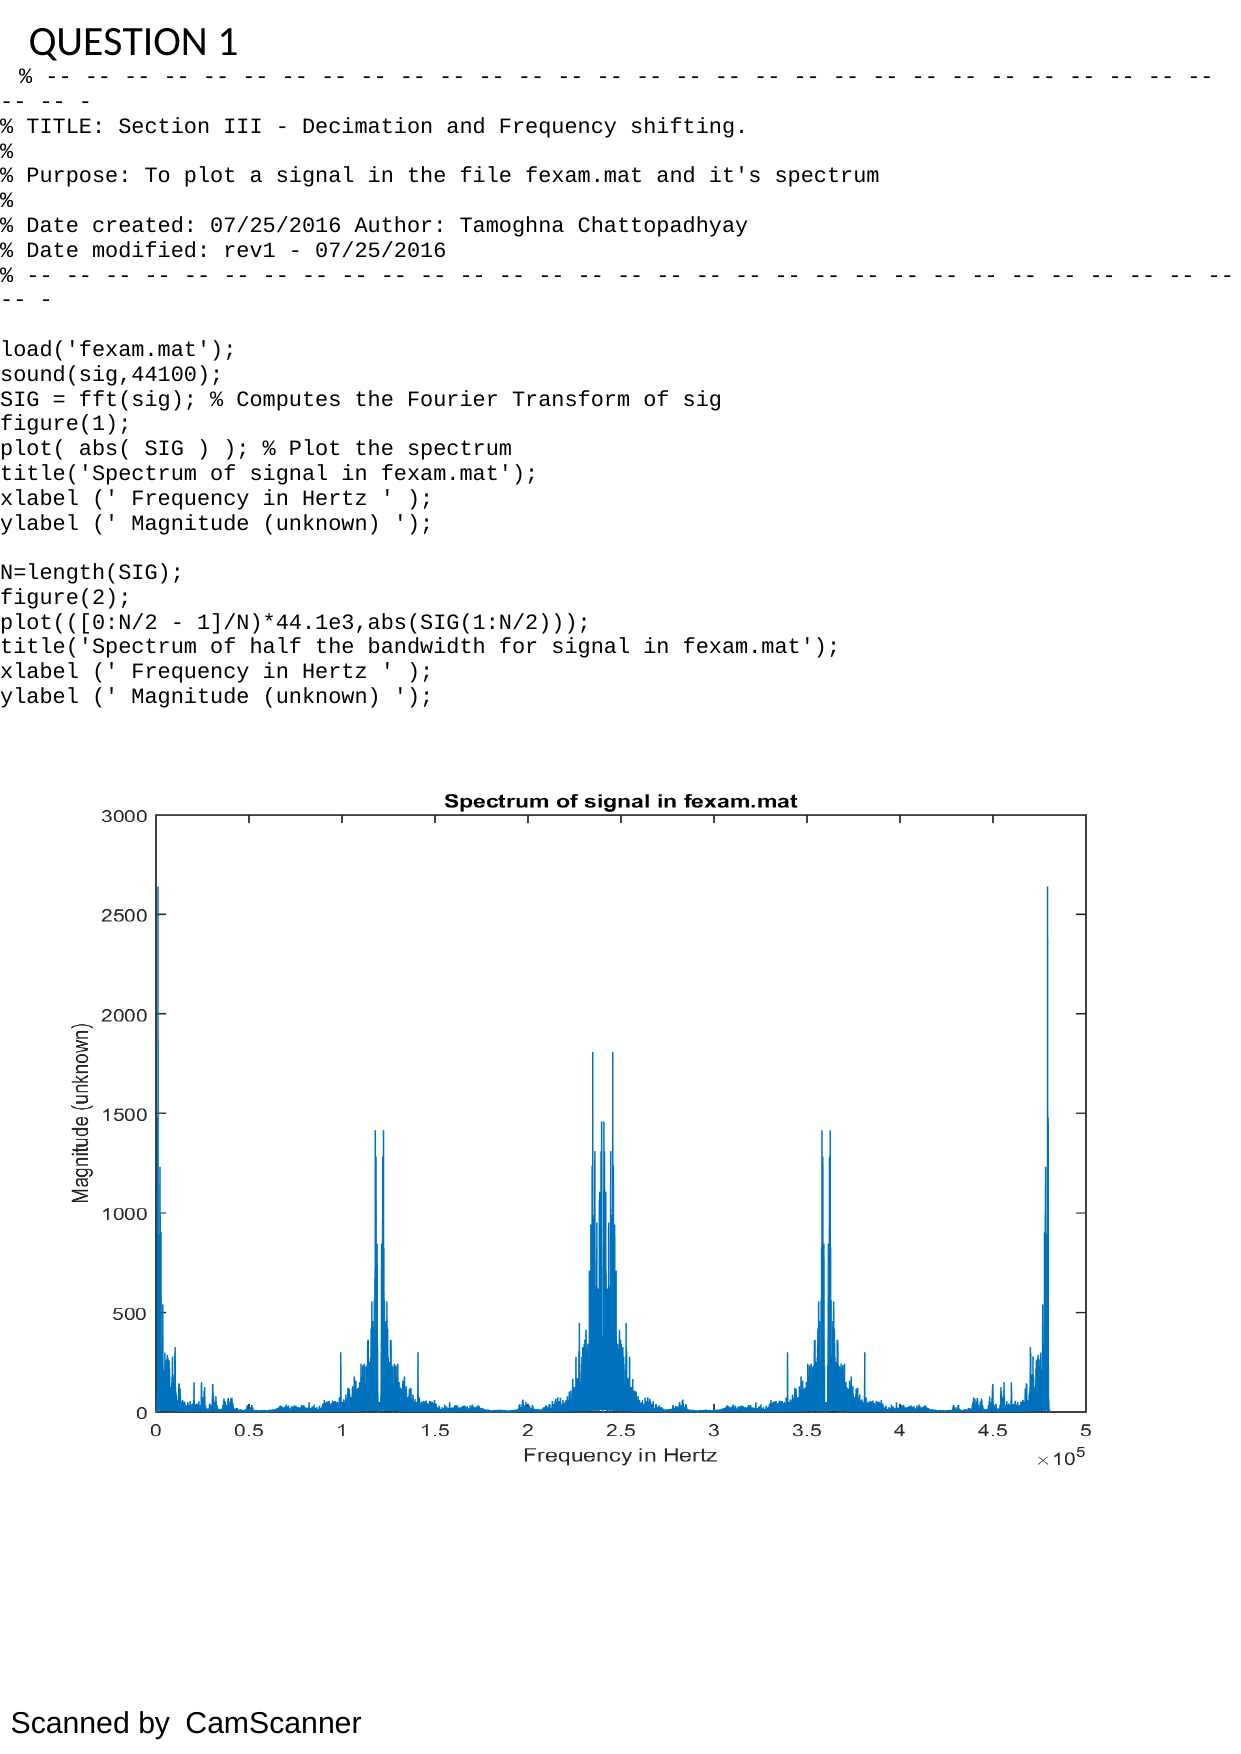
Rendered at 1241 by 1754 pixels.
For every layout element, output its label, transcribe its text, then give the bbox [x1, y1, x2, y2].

text load('fexam.mat'); [0, 338, 1240, 363]
text plot(([0:N/2 - 1]/N)*44.1e3,abs(SIG(1:N/2))); [0, 611, 1240, 636]
picture [0, 760, 1200, 1492]
text % -- -- -- -- -- -- -- -- -- -- -- -- -- -- -- -- -- -- -- -- -- -- -- -- -- -- -- -- -- -- -- -- - [0, 65, 1240, 115]
text % Date created: 07/25/2016 Author: Tamoghna Chattopadhyay [0, 214, 1240, 239]
text title('Spectrum of half the bandwidth for signal in fexam.mat'); [0, 636, 1240, 660]
text QUESTION 1 [0, 14, 1240, 65]
text N=length(SIG); [0, 561, 1240, 586]
text figure(1); [0, 412, 1240, 437]
text ylabel (' Magnitude (unknown) '); [0, 512, 1240, 536]
text % -- -- -- -- -- -- -- -- -- -- -- -- -- -- -- -- -- -- -- -- -- -- -- -- -- -- -- -- -- -- -- -- - [0, 264, 1240, 313]
text % Purpose: To plot a signal in the file fexam.mat and it's spectrum [0, 164, 1240, 189]
text % [0, 189, 1240, 214]
text sound(sig,44100); [0, 363, 1240, 388]
text xlabel (' Frequency in Hertz ' ); [0, 660, 1240, 685]
text ylabel (' Magnitude (unknown) '); [0, 685, 1240, 710]
text xlabel (' Frequency in Hertz ' ); [0, 487, 1240, 512]
text % [0, 140, 1240, 164]
text figure(2); [0, 586, 1240, 611]
text % TITLE: Section III - Decimation and Frequency shifting. [0, 115, 1240, 140]
text title('Spectrum of signal in fexam.mat'); [0, 462, 1240, 487]
text % Date modified: rev1 - 07/25/2016 [0, 239, 1240, 264]
text SIG = fft(sig); % Computes the Fourier Transform of sig [0, 388, 1240, 412]
text plot( abs( SIG ) ); % Plot the spectrum [0, 437, 1240, 462]
